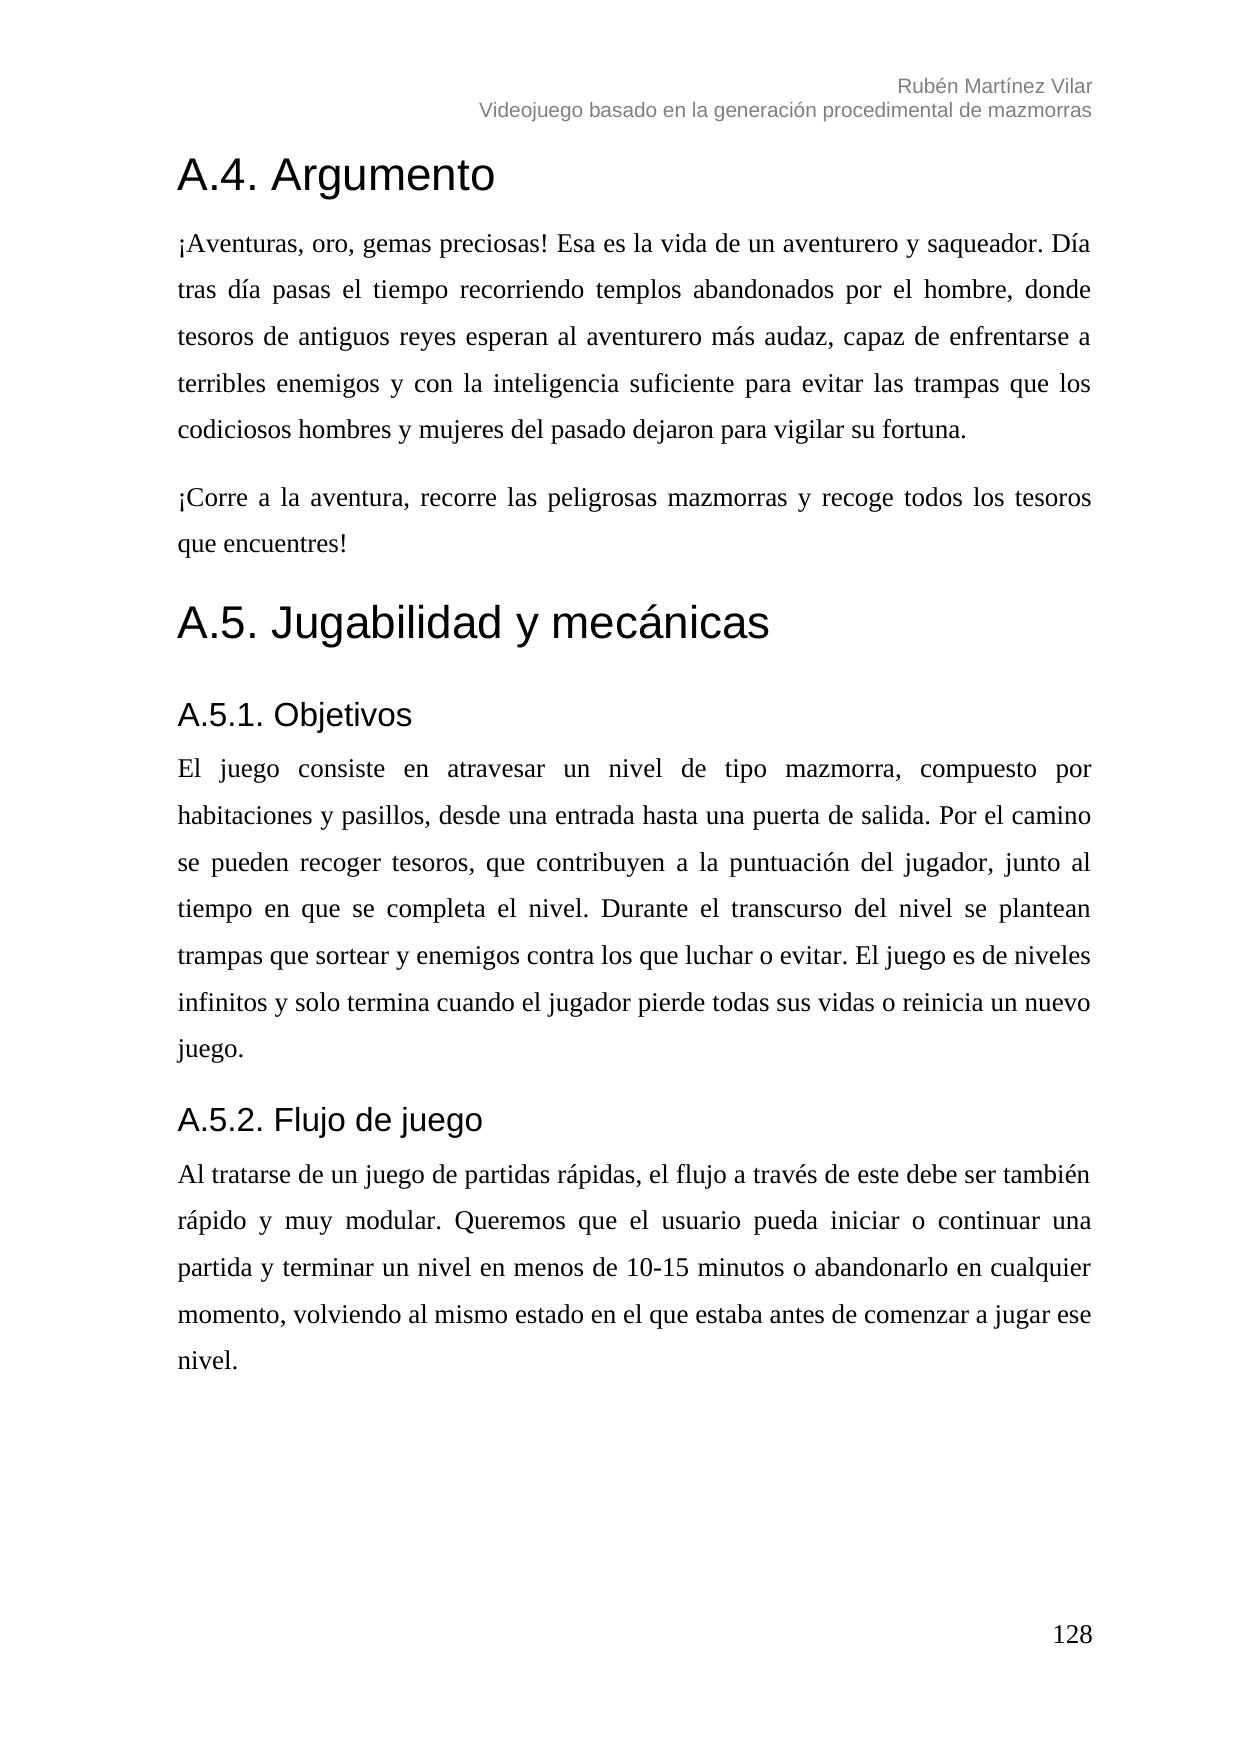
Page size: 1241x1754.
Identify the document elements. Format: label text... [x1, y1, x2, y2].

subtitle A.4. Argumento [177, 148, 1092, 200]
subtitle A.5.2. Flujo de juego [177, 1100, 1092, 1138]
text ¡Corre a la aventura, recorre las peligrosas mazmorras y recoge todos los tesoros que encuentres! [177, 481, 1092, 559]
text Al tratarse de un juego de partidas rápidas, el flujo a través de este debe ser también rápido y muy modular. Queremos que el usuario pueda iniciar o continuar una partida y terminar un nivel en menos de 10-15 minutos o abandonarlo en cualquier momento, volviendo al mismo estado en el que estaba antes de comenzar a jugar ese nivel. [177, 1158, 1092, 1376]
text El juego consiste en atravesar un nivel de tipo mazmorra, compuesto por habitaciones y pasillos, desde una entrada hasta una puerta de salida. Por el camino se pueden recoger tesoros, que contribuyen a la puntuación del jugador, junto al tiempo en que se completa el nivel. Durante el transcurso del nivel se plantean trampas que sortear y enemigos contra los que luchar o evitar. El juego es de niveles infinitos y solo termina cuando el jugador pierde todas sus vidas o reinicia un nuevo juego. [177, 753, 1092, 1064]
subtitle A.5. Jugabilidad y mecánicas [177, 595, 1092, 648]
subtitle A.5.1. Objetivos [177, 695, 1092, 733]
text ¡Aventuras, oro, gemas preciosas! Esa es la vida de un aventurero y saqueador. Día tras día pasas el tiempo recorriendo templos abandonados por el hombre, donde tesoros de antiguos reyes esperan al aventurero más audaz, capaz de enfrentarse a terribles enemigos y con la inteligencia suficiente para evitar las trampas que los codiciosos hombres y mujeres del pasado dejaron para vigilar su fortuna. [177, 227, 1092, 444]
